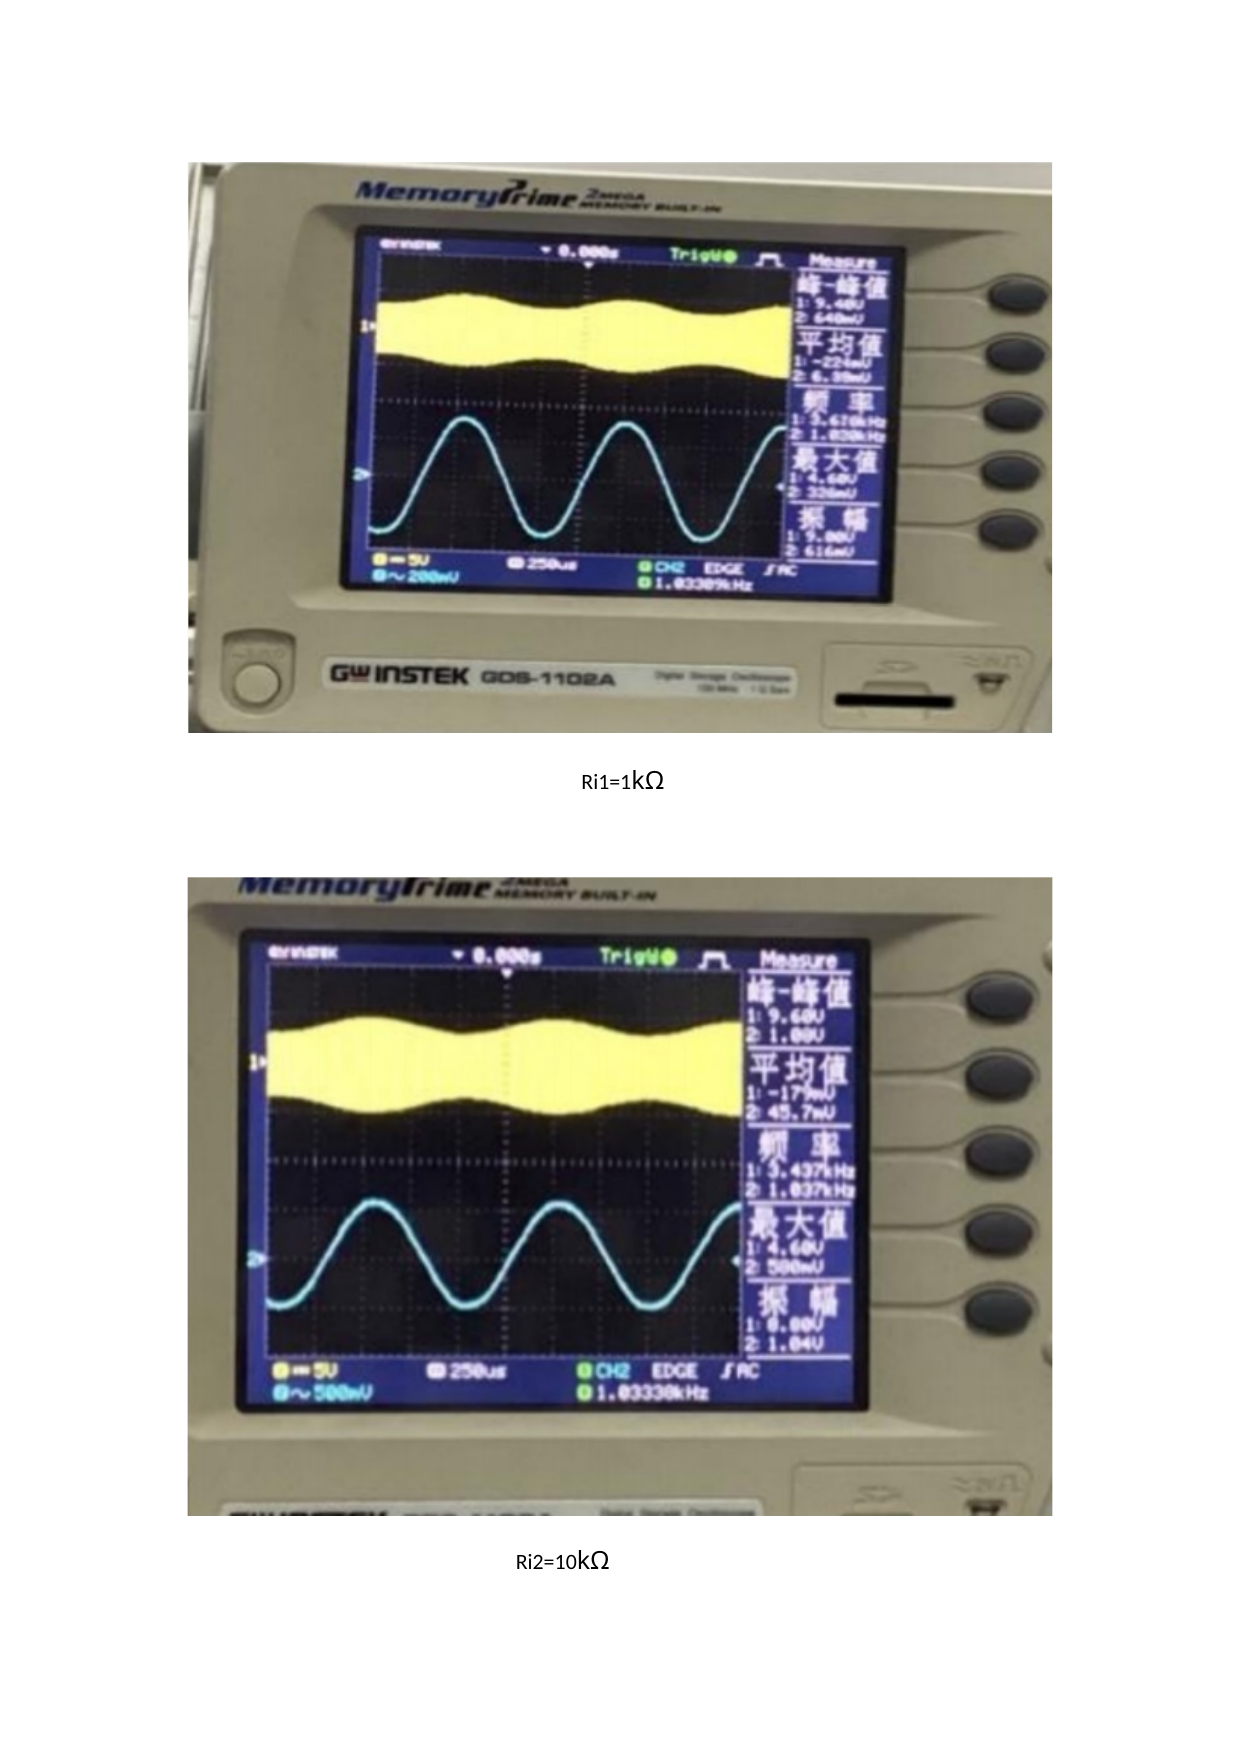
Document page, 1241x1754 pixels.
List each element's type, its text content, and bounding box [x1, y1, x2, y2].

picture [187, 877, 1053, 1516]
picture [187, 162, 1053, 733]
list Ri1=1kΩ [187, 747, 1053, 812]
list Ri2=10kΩ [187, 1527, 1053, 1592]
